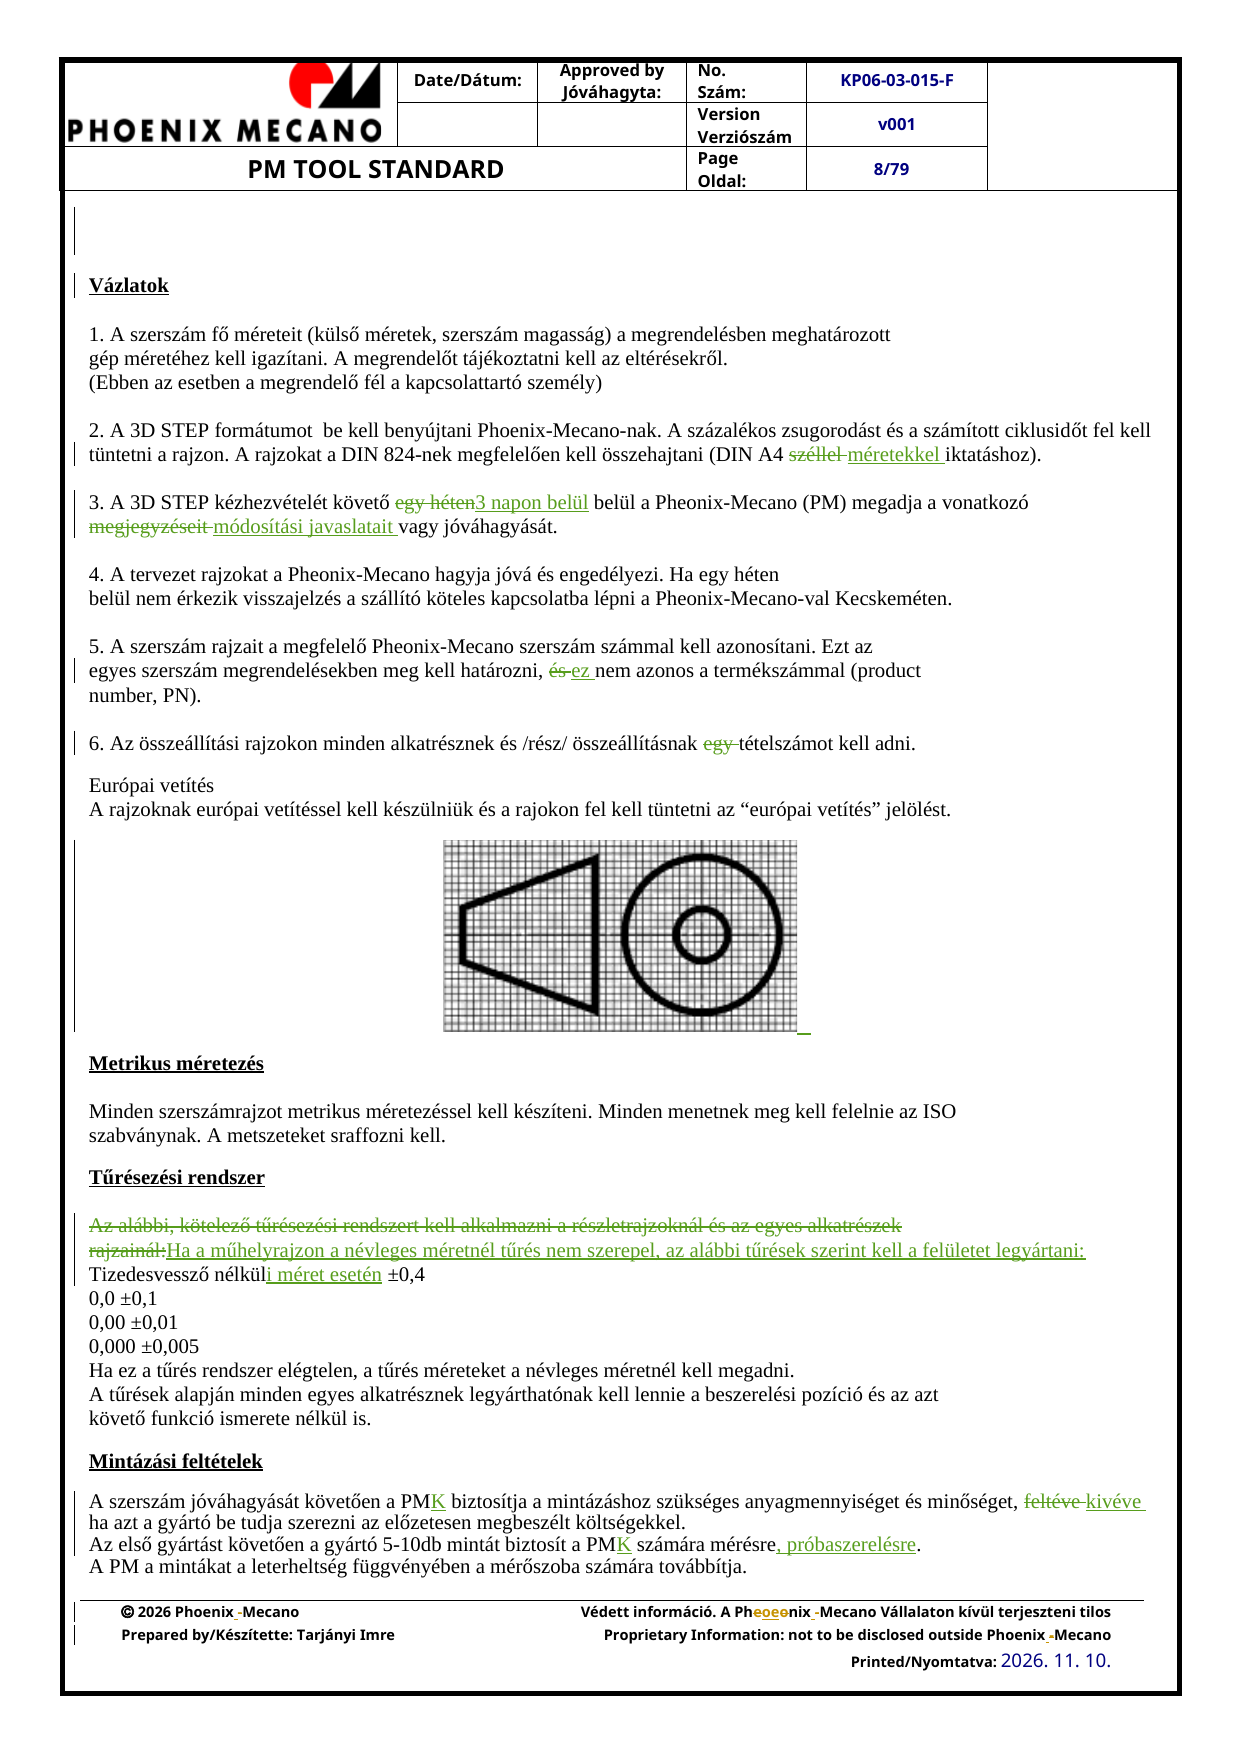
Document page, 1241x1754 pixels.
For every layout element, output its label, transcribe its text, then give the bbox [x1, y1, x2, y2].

text Minden szerszámrajzot metrikus méretezéssel kell készíteni. Minden menetnek meg kell felelnie az ISO [89, 1099, 1152, 1123]
text belül nem érkezik visszajelzés a szállító köteles kapcsolatba lépni a Pheonix-Mecano-val Kecskeméten. [89, 586, 1152, 610]
text gép méretéhez kell igazítani. A megrendelőt tájékoztatni kell az eltérésekről. [89, 346, 1152, 370]
text Európai vetítés [89, 773, 1152, 797]
picture [443, 840, 798, 1032]
text 5. A szerszám rajzait a megfelelő Pheonix-Mecano szerszám számmal kell azonosítani. Ezt az [89, 634, 1152, 658]
text 0,000 ±0,005 [89, 1334, 1152, 1358]
text A szerszám jóváhagyását követően a PM biztosítja a mintázáshoz szükséges anyagmennyiséget és minőséget, ha azt a gyártó be tudja szerezni az előzetesen megbeszélt költségekkel. [89, 1491, 1152, 1534]
text A tűrések alapján minden egyes alkatrésznek legyárthatónak kell lennie a beszerelési pozíció és az azt [89, 1382, 1152, 1406]
text Metrikus méretezés [89, 1051, 1152, 1074]
text egyes szerszám megrendelésekben meg kell határozni, nem azonos a termékszámmal (product [89, 658, 1152, 682]
text 4. A tervezet rajzokat a Pheonix-Mecano hagyja jóvá és engedélyezi. Ha egy héten [89, 562, 1152, 586]
text 3. A 3D STEP kézhezvételét követő belül a Pheonix-Mecano (PM) megadja a vonatkozó [89, 490, 1152, 514]
text 2. A 3D STEP formátumot be kell benyújtani Phoenix-Mecano-nak. A százalékos zsugorodást és a számított ciklusidőt fel kell tüntetni a rajzon. A rajzokat a DIN 824-nek megfelelően kell összehajtani (DIN A4 iktatáshoz). [89, 418, 1152, 466]
text number, PN). [89, 682, 1152, 707]
text szabványnak. A metszeteket sraffozni kell. [89, 1123, 1152, 1147]
text Ha ez a tűrés rendszer elégtelen, a tűrés méreteket a névleges méretnél kell megadni. [89, 1358, 1152, 1382]
text Az első gyártást követően a gyártó 5-10db mintát biztosít a PM számára mérésre. [89, 1534, 1152, 1556]
text 0,0 ±0,1 [89, 1286, 1152, 1310]
text 0,00 ±0,01 [89, 1310, 1152, 1334]
text 1. A szerszám fő méreteit (külső méretek, szerszám magasság) a megrendelésben meghatározott [89, 322, 1152, 346]
picture [68, 63, 382, 143]
text Vázlatok [89, 273, 1152, 297]
text követő funkció ismerete nélkül is. [89, 1406, 1152, 1430]
text vagy jóváhagyását. [89, 514, 1152, 538]
text (Ebben az esetben a megrendelő fél a kapcsolattartó személy) [89, 370, 1152, 394]
text Mintázási feltételek [89, 1448, 1152, 1473]
text A PM a mintákat a leterheltség függvényében a mérőszoba számára továbbítja. [89, 1556, 1152, 1577]
text 6. Az összeállítási rajzokon minden alkatrésznek és /rész/ összeállításnak tételszámot kell adni. [89, 731, 1152, 755]
text Tizedesvessző nélkül ±0,4 [89, 1262, 1152, 1286]
text Tűrésezési rendszer [89, 1165, 1152, 1189]
text A rajzoknak európai vetítéssel kell készülniük és a rajokon fel kell tüntetni az “európai vetítés” jelölést. [89, 797, 1152, 821]
